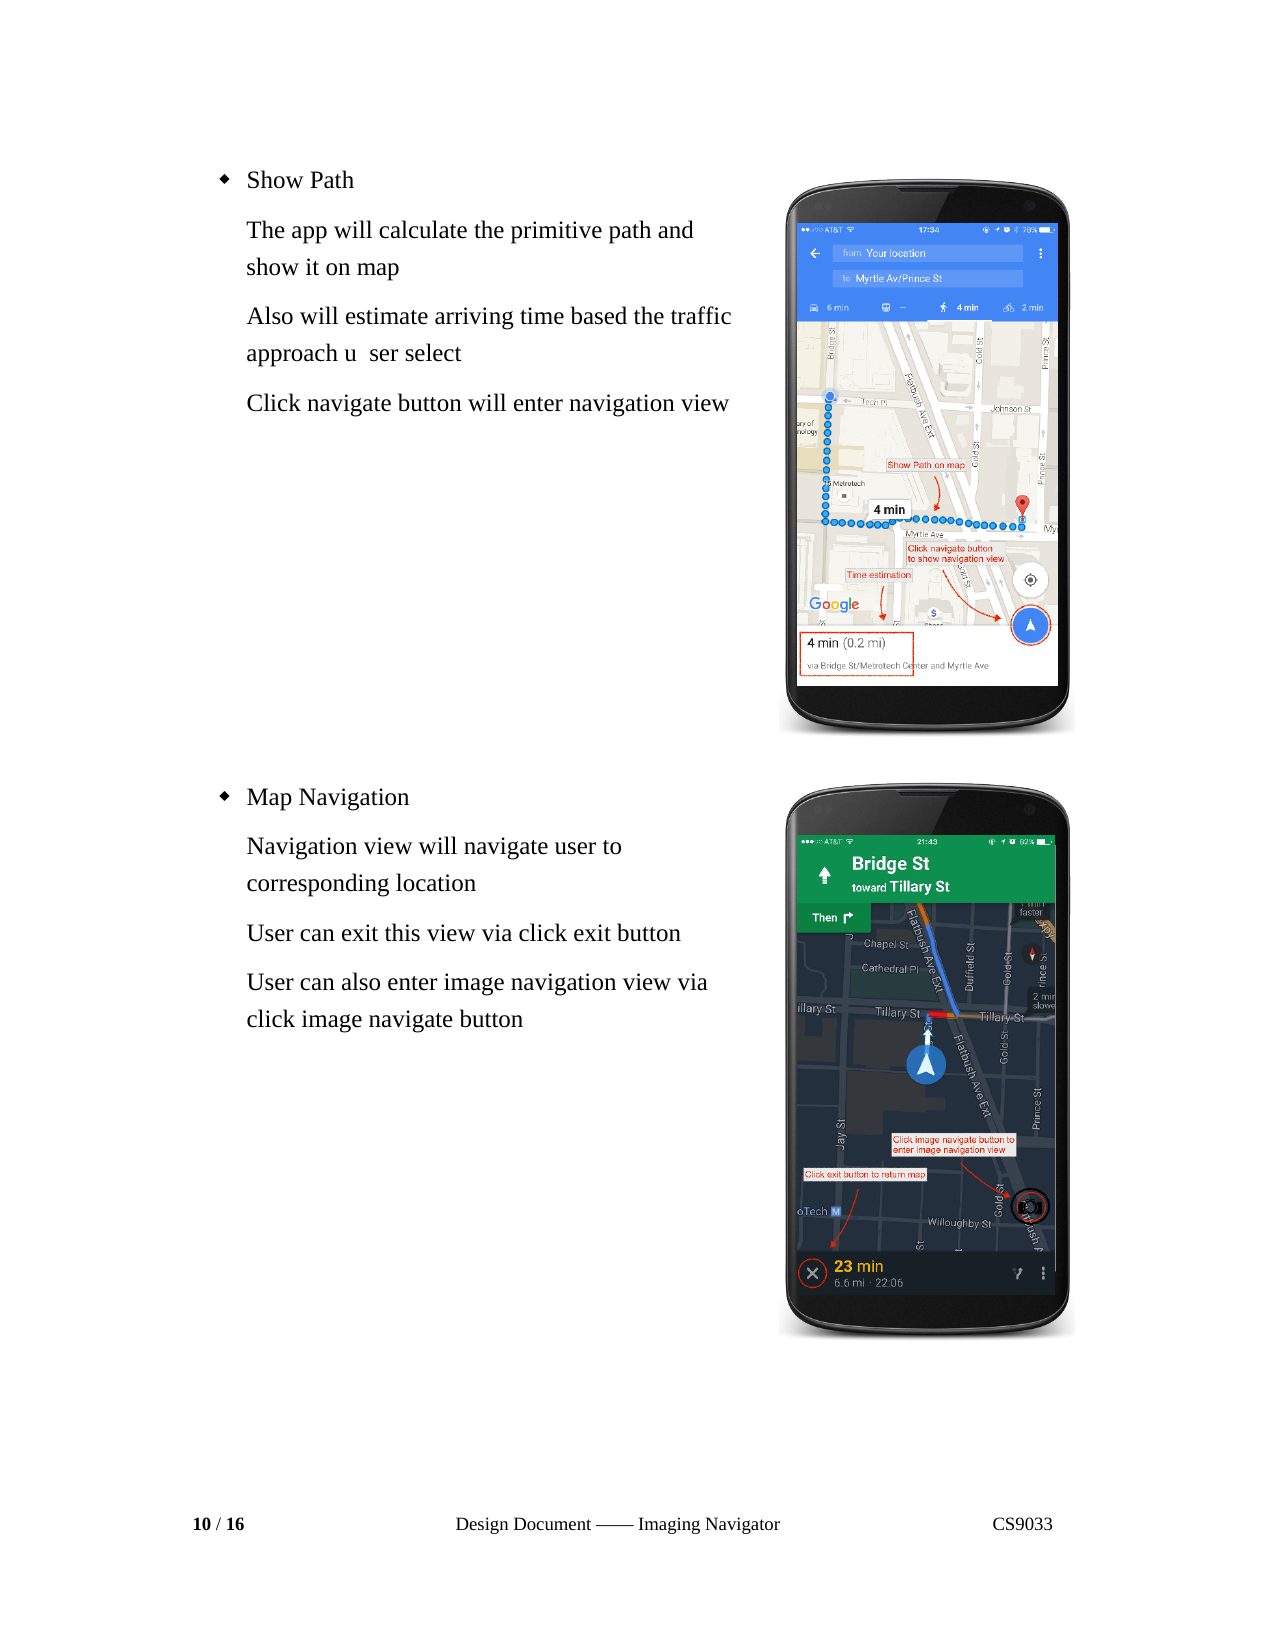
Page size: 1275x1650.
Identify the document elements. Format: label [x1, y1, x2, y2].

picture [779, 782, 1075, 1342]
picture [779, 178, 1075, 738]
